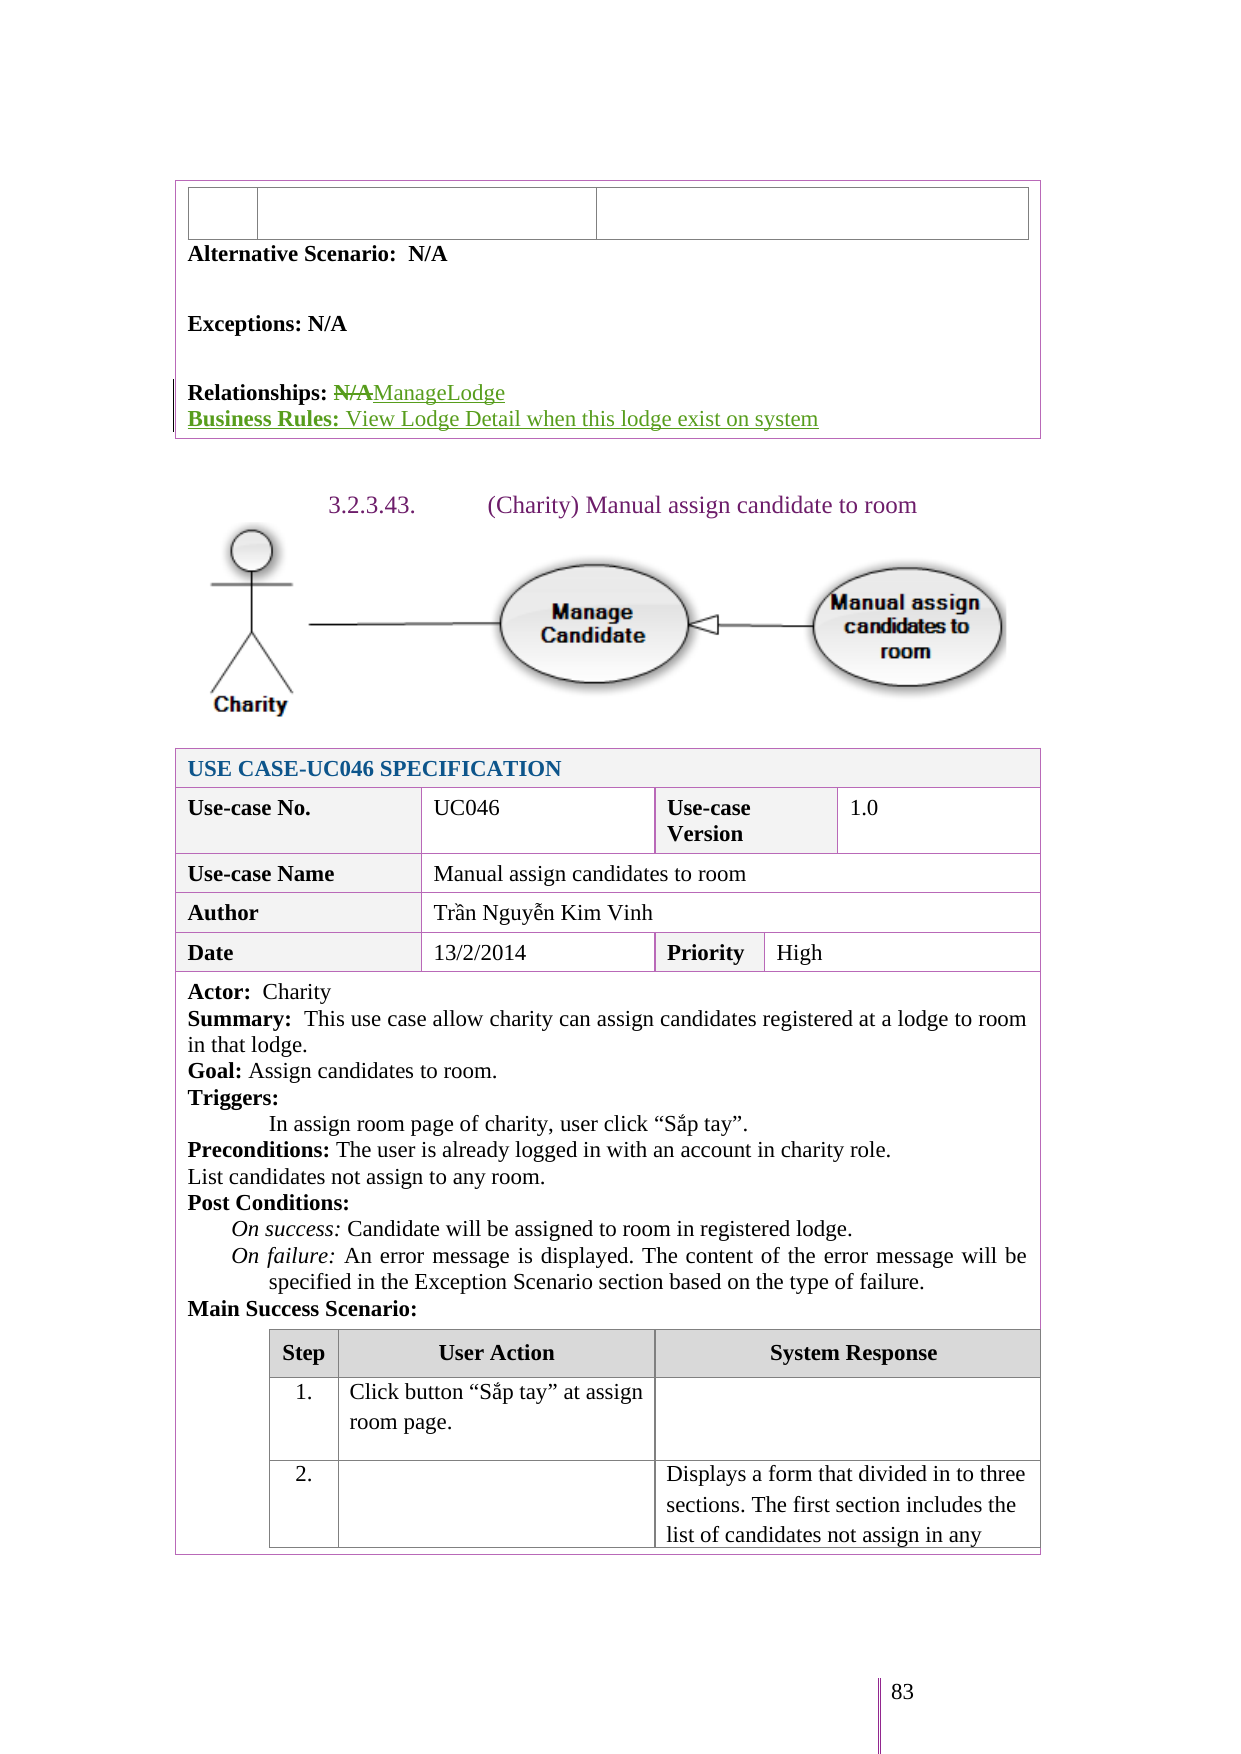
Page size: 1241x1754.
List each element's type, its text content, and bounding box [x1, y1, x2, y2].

subtitle (Charity) Manual assign candidate to room [328, 490, 1053, 518]
table_header USE CASE-UC046 SPECIFICATION [176, 749, 1040, 787]
table_cell Trần Nguyễn Kim Vinh [422, 893, 1040, 932]
table_cell Author [176, 893, 421, 932]
picture [187, 522, 1007, 723]
table_cell Manual assign candidates to room [422, 854, 1040, 892]
table_cell Use-case No. [176, 788, 421, 853]
table_cell 1.0 [838, 788, 1040, 853]
table_cell Date [176, 933, 421, 971]
table_cell Priority [656, 933, 764, 971]
table_cell Use-case Name [176, 854, 421, 892]
table_cell High [765, 933, 1040, 971]
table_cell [176, 972, 1040, 1554]
table_cell UC046 [422, 788, 654, 853]
table_cell Use-case Version [656, 788, 837, 853]
table_cell 13/2/2014 [422, 933, 654, 971]
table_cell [176, 181, 1040, 438]
